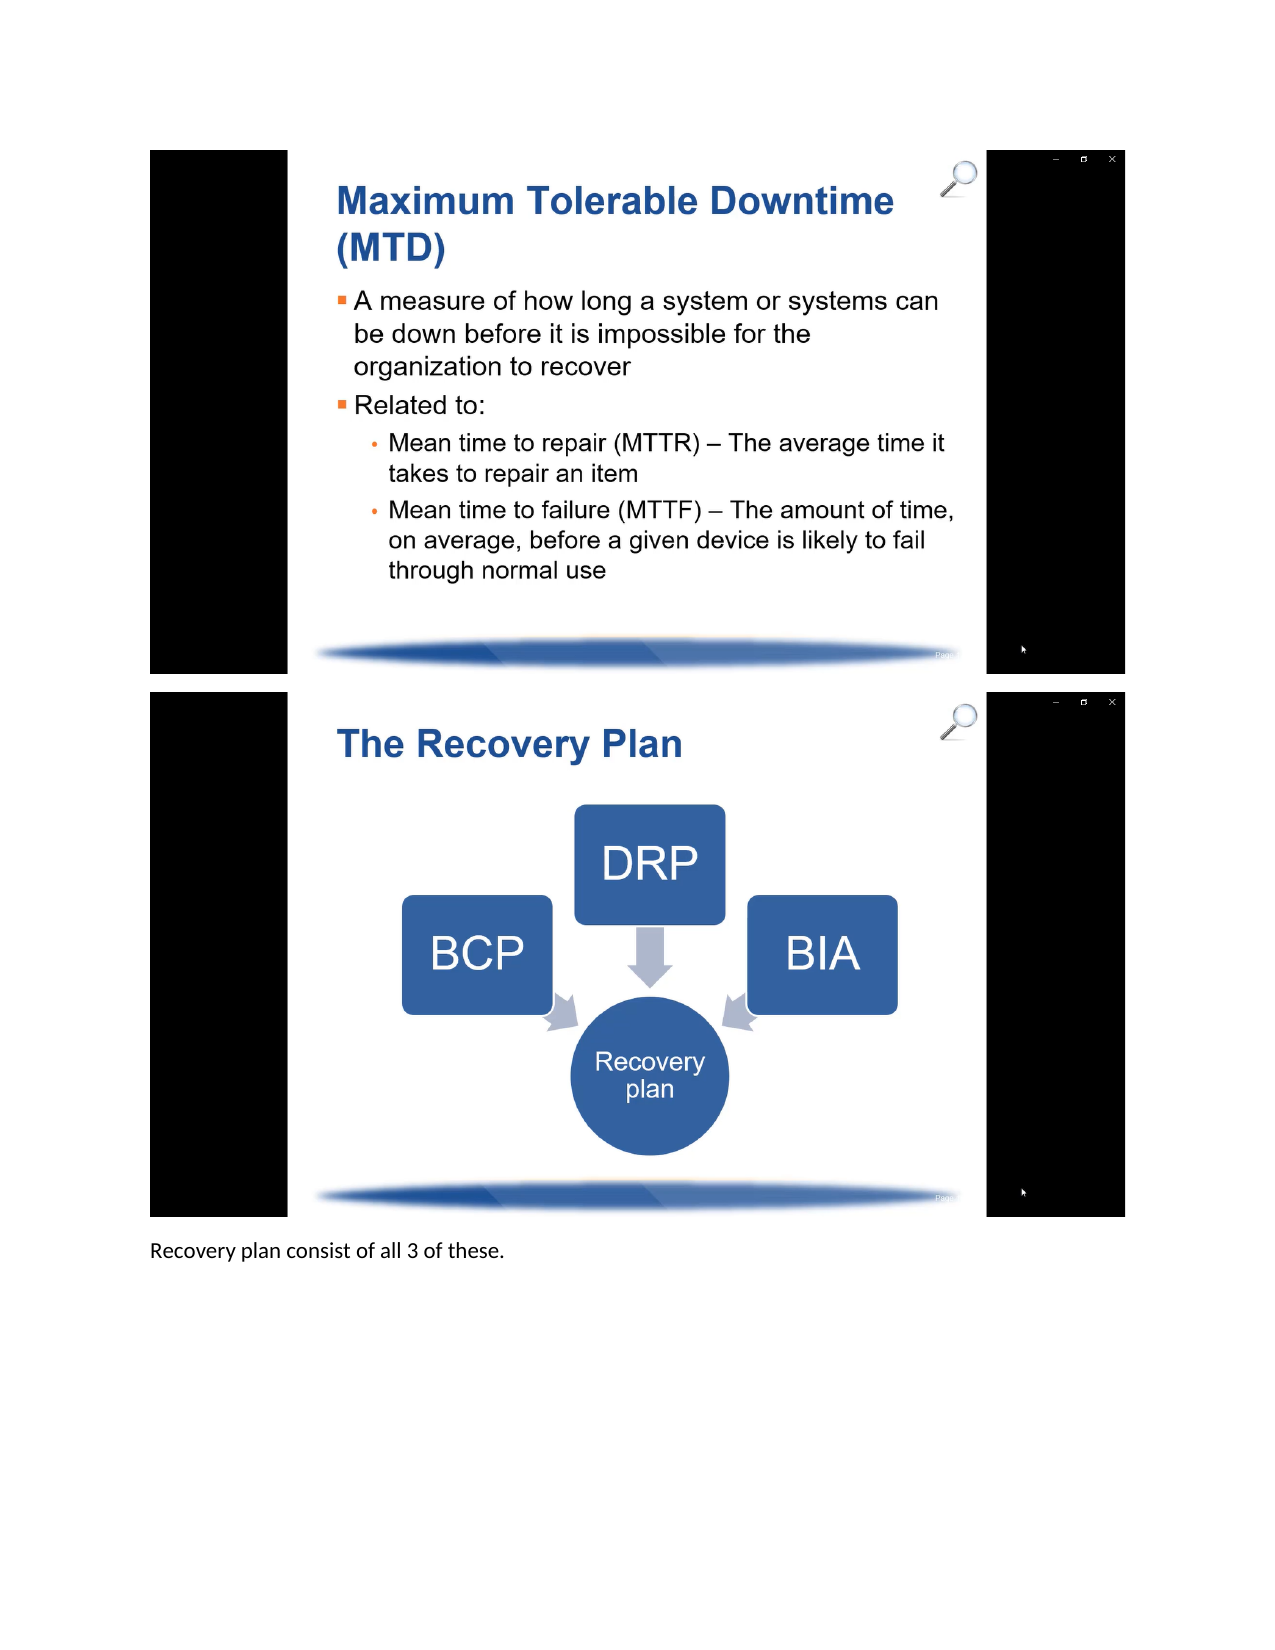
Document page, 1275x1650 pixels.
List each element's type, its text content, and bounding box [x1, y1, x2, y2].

picture [150, 692, 1125, 1217]
text Recovery plan consist of all 3 of these. [150, 1236, 1125, 1264]
picture [150, 150, 1125, 674]
